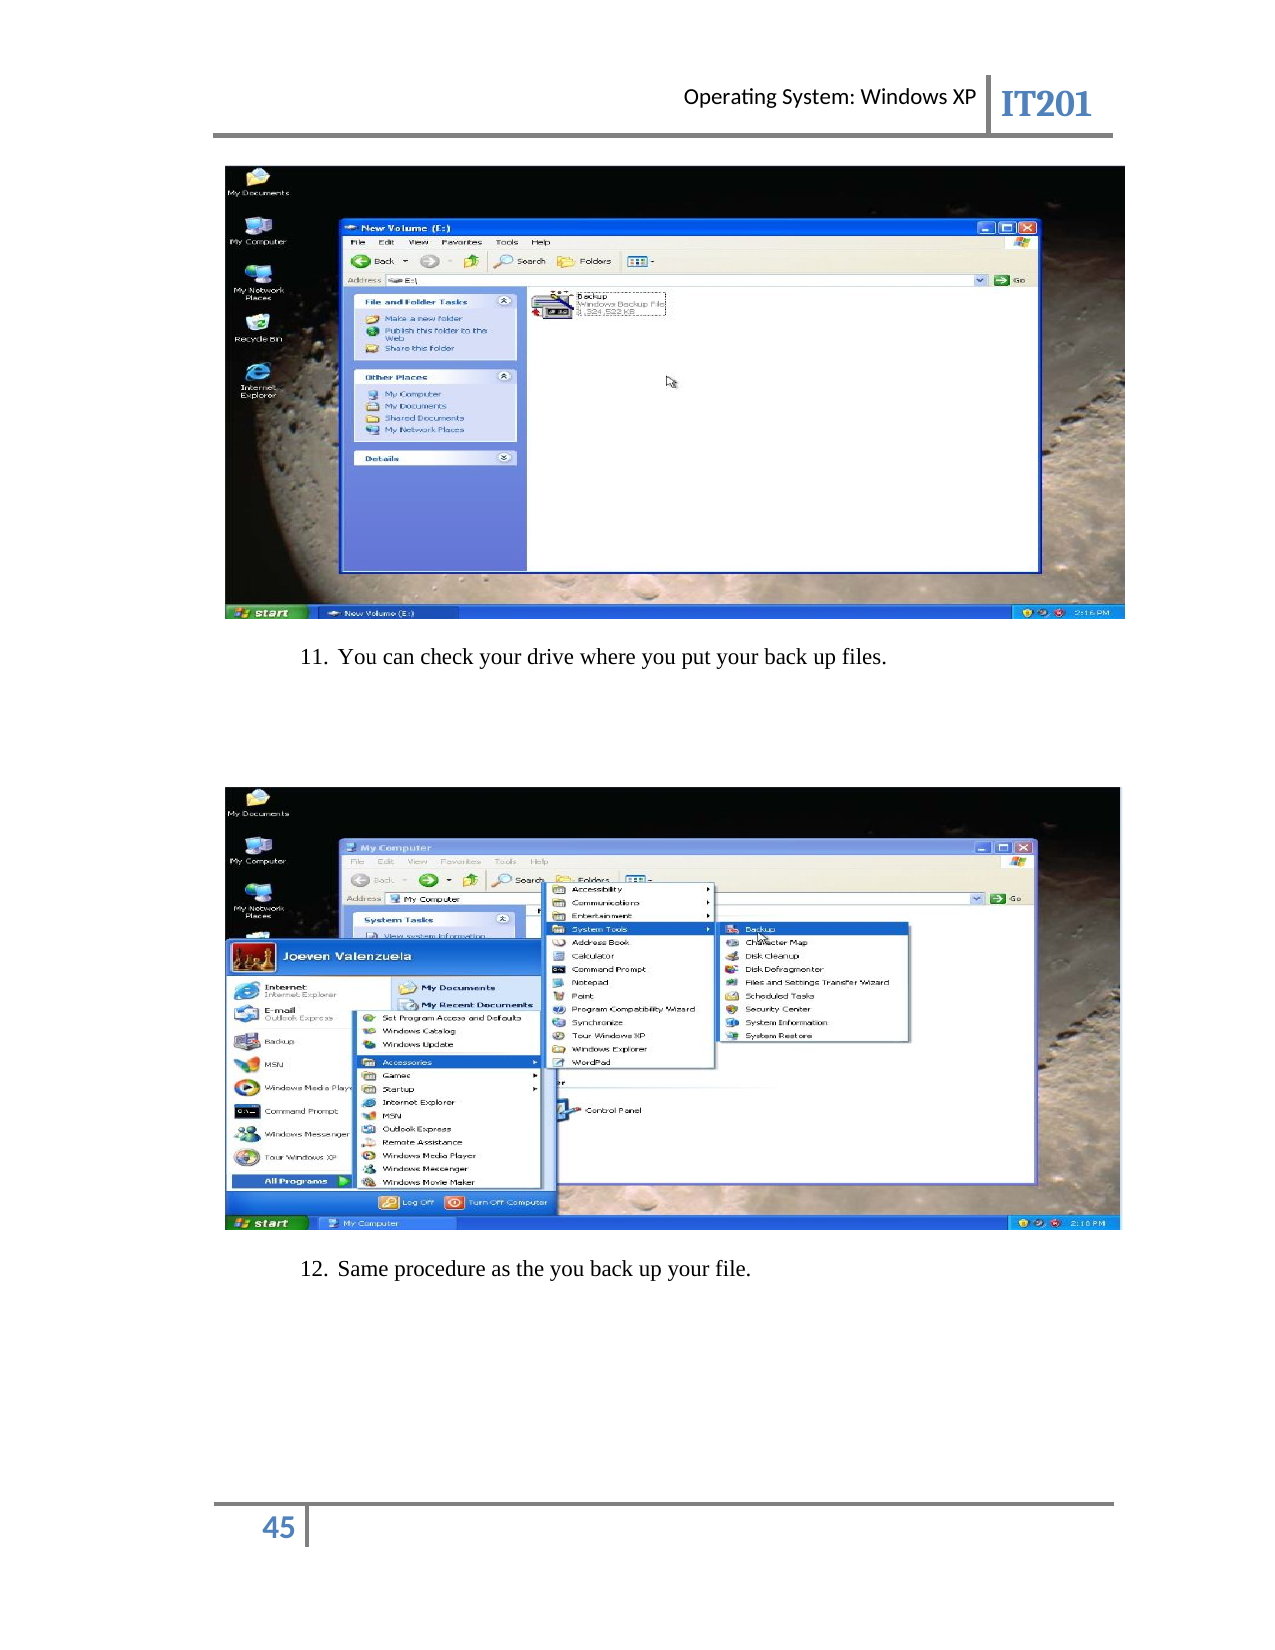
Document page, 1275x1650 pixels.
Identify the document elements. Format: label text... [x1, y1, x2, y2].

picture [225, 165, 1125, 619]
picture [225, 787, 1123, 1230]
list You can check your drive where you put your back up files. [300, 643, 1125, 670]
list Same procedure as the you back up your file. [300, 1255, 1125, 1281]
